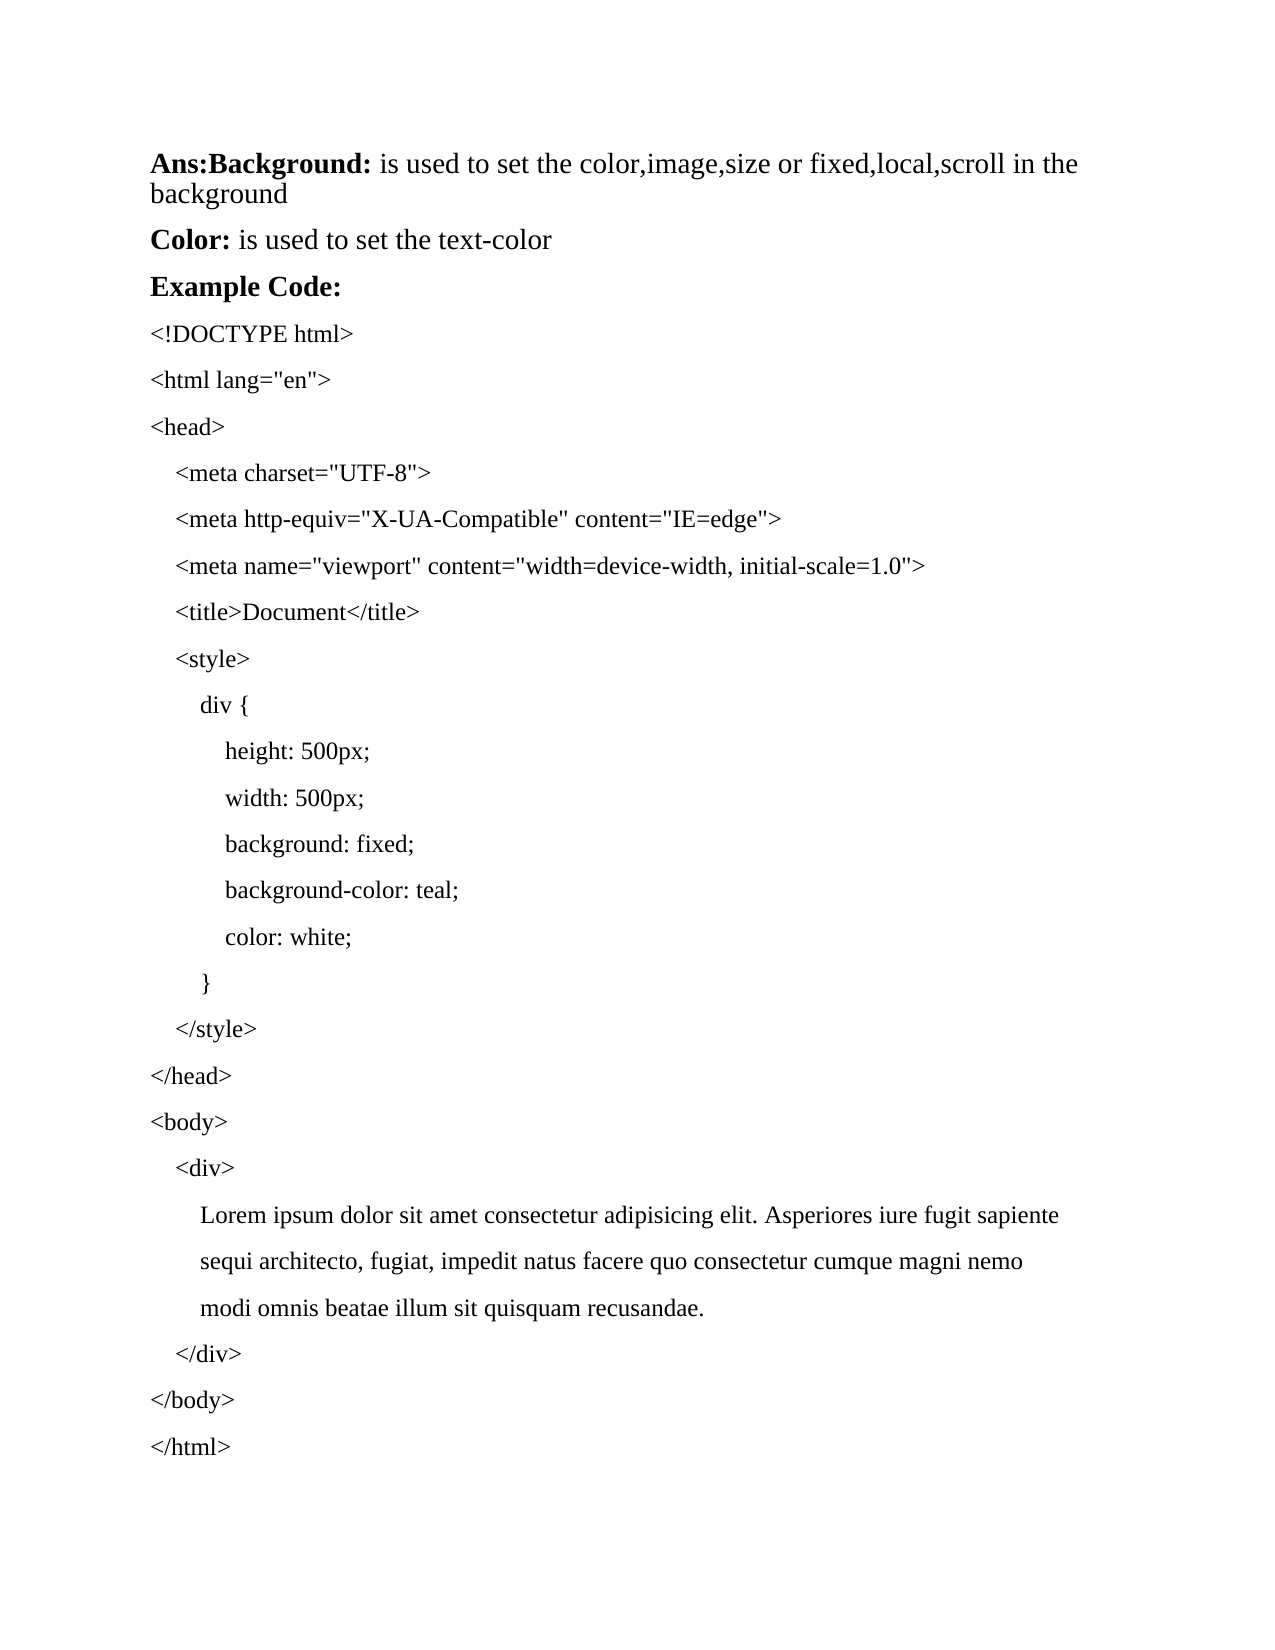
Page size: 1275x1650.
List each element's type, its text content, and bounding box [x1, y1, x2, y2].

text </html> [150, 1431, 1125, 1461]
text Ans:Background: is used to set the color,image,size or fixed,local,scroll in the background [150, 150, 1125, 209]
text <html lang="en"> [150, 365, 1125, 395]
text background: fixed; [150, 829, 1125, 858]
text <div> [150, 1153, 1125, 1183]
text <body> [150, 1107, 1125, 1136]
text <style> [150, 643, 1125, 673]
text sequi architecto, fugiat, impedit natus facere quo consectetur cumque magni nemo [150, 1246, 1125, 1276]
text width: 500px; [150, 782, 1125, 812]
text background-color: teal; [150, 875, 1125, 905]
text </div> [150, 1338, 1125, 1368]
text Color: is used to set the text-color [150, 226, 1125, 256]
text </head> [150, 1060, 1125, 1090]
text color: white; [150, 921, 1125, 951]
text <meta http-equiv="X-UA-Compatible" content="IE=edge"> [150, 504, 1125, 534]
text </style> [150, 1014, 1125, 1044]
text <!DOCTYPE html> [150, 319, 1125, 348]
text <title>Document</title> [150, 597, 1125, 627]
text Lorem ipsum dolor sit amet consectetur adipisicing elit. Asperiores iure fugit sapiente [150, 1199, 1125, 1229]
text Example Code: [150, 272, 1125, 302]
text } [150, 968, 1125, 997]
text <meta charset="UTF-8"> [150, 458, 1125, 487]
text </body> [150, 1385, 1125, 1414]
text modi omnis beatae illum sit quisquam recusandae. [150, 1292, 1125, 1322]
text <meta name="viewport" content="width=device-width, initial-scale=1.0"> [150, 551, 1125, 580]
text height: 500px; [150, 736, 1125, 766]
text <head> [150, 411, 1125, 441]
text div { [150, 689, 1125, 719]
